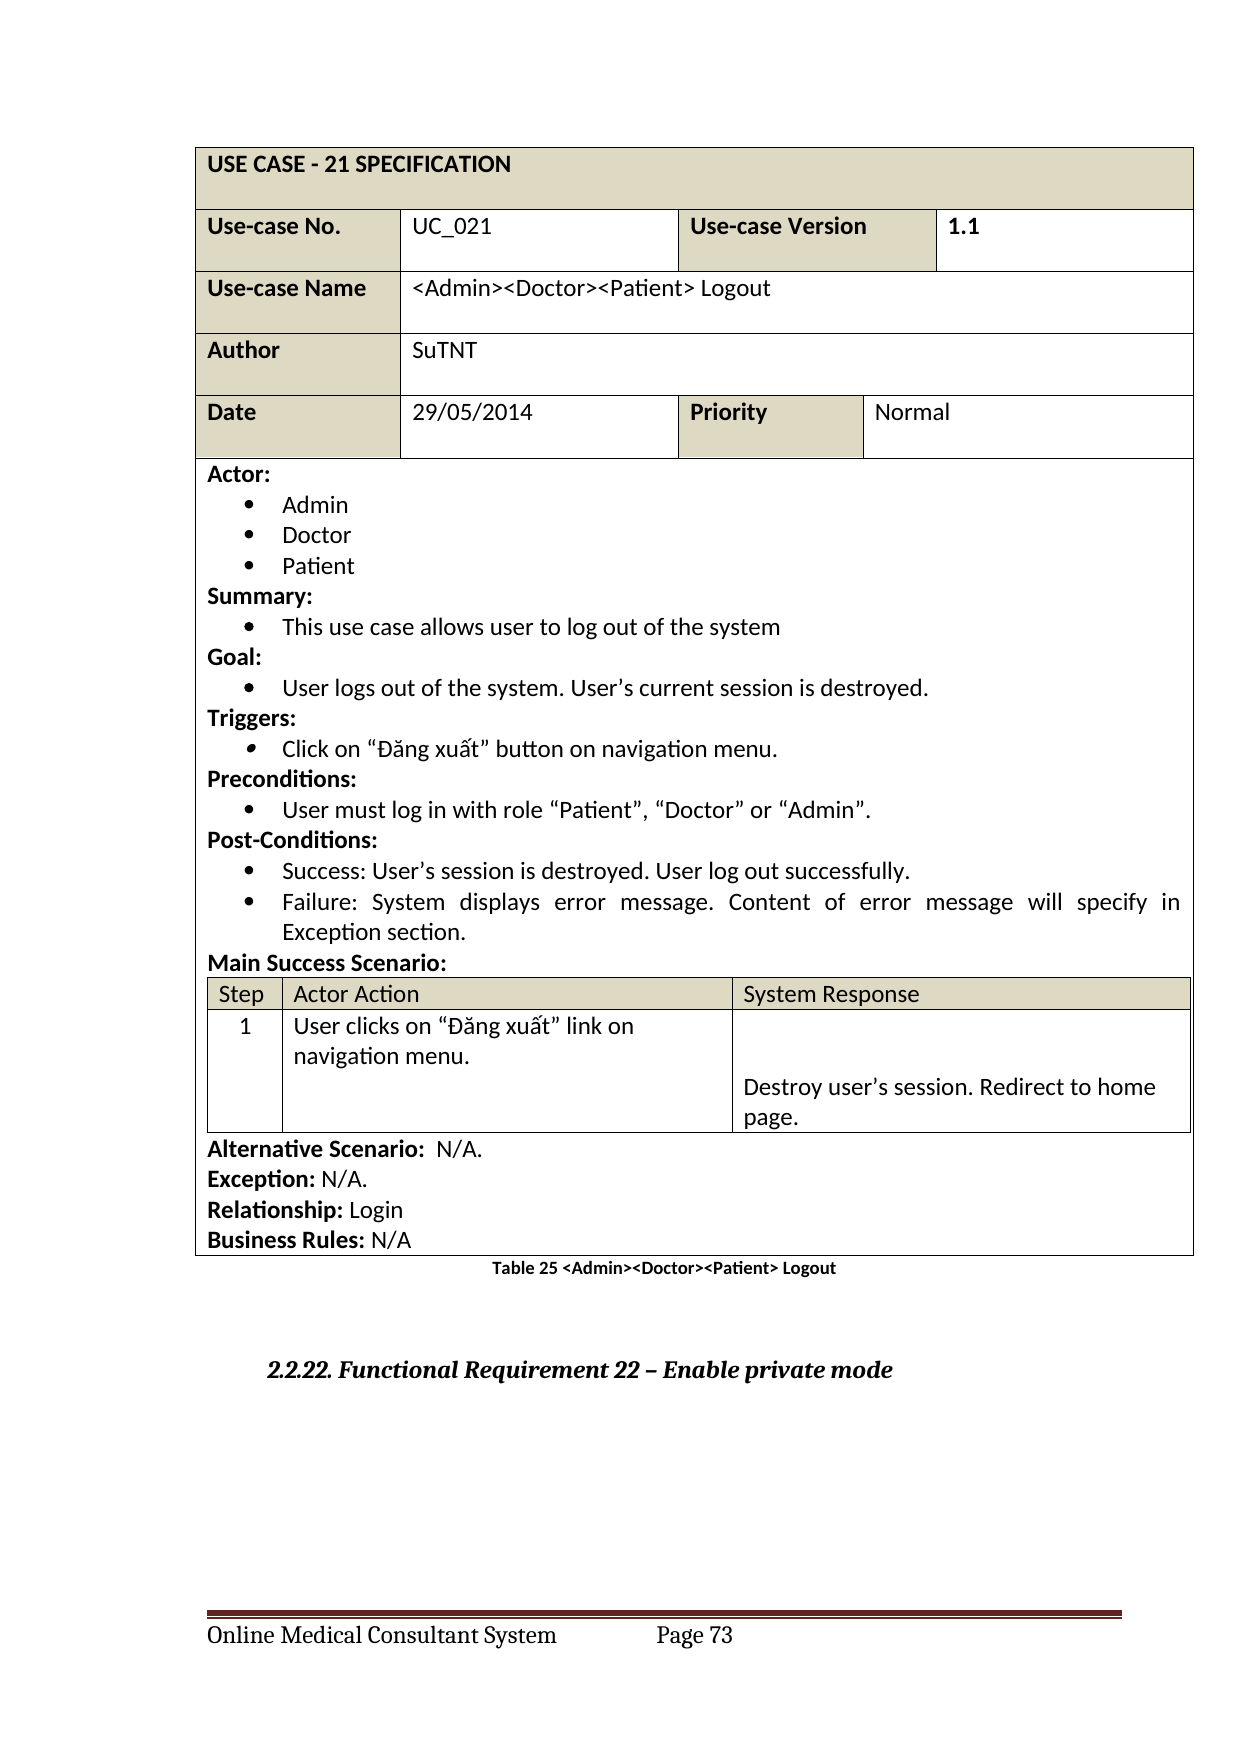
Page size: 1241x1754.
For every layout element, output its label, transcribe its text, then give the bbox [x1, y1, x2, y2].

table_cell SuTNT [401, 334, 1193, 395]
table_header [196, 148, 1193, 209]
subtitle Functional Requirement 22 – Enable private mode [267, 1356, 1122, 1384]
table_cell Actor: Admin Doctor Patient Summary: This use case allows user to log out of the system Goal: User logs out of the system. User’s current session is destroyed. Triggers: Click on “Đăng xuất” button on navigation menu. Preconditions: User must log in with role “Patient”, “Doctor” or “Admin”. Post-Conditions: Success: User’s session is destroyed. User log out successfully. Failure: System displays error message. Content of error message will specify in Exception section. Main Success Scenario: Alternative Scenario: N/A. Exception: N/A. Relationship: Login Business Rules: N/A [196, 459, 1193, 1255]
table_cell Normal [864, 396, 1193, 457]
table_cell Date [196, 396, 400, 457]
table_cell 29/05/2014 [401, 396, 678, 457]
table_cell Use-case No. [196, 210, 400, 271]
table_cell Use-case Name [196, 272, 400, 333]
table_cell UC_021 [401, 210, 678, 271]
table_cell <Admin><Doctor><Patient> Logout [401, 272, 1193, 333]
table_cell 1.1 [937, 210, 1193, 271]
table_cell Use-case Version [679, 210, 936, 271]
table_cell Priority [679, 396, 863, 457]
table_cell Author [196, 334, 400, 395]
